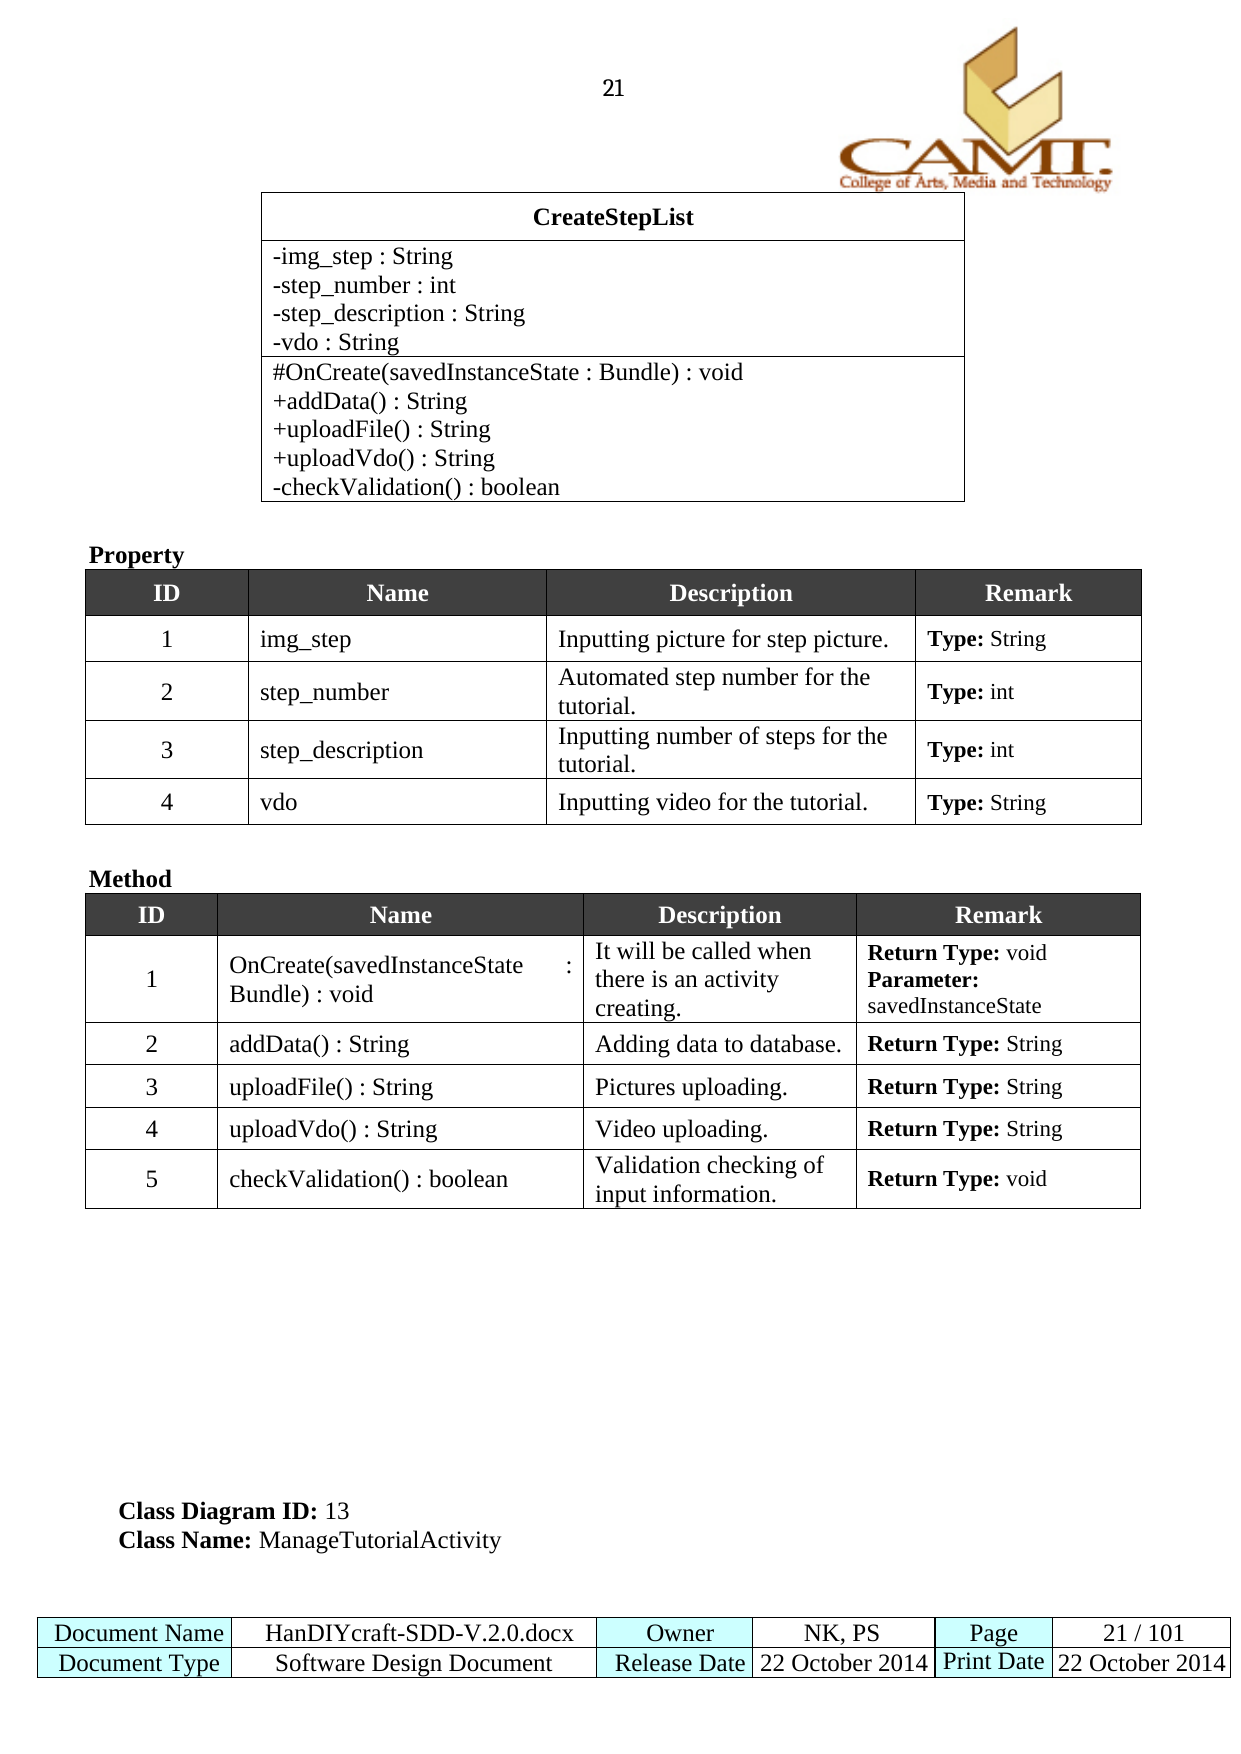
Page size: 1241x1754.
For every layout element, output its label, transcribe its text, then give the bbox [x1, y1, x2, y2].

table_header Description [584, 894, 856, 935]
table_cell Automated step number for the tutorial. [547, 662, 915, 720]
table_cell Video uploading. [584, 1108, 856, 1149]
table_cell OnCreate(savedInstanceState : Bundle) : void [218, 936, 583, 1022]
table_cell addData() : String [218, 1023, 583, 1064]
table_cell 5 [86, 1150, 217, 1207]
table_cell Inputting number of steps for the tutorial. [547, 721, 915, 778]
table_cell 3 [86, 1065, 217, 1107]
text Method [88, 864, 1108, 892]
table_cell checkValidation() : boolean [218, 1150, 583, 1207]
table_header ID [86, 570, 248, 615]
table_cell Adding data to database. [584, 1023, 856, 1064]
table_cell Pictures uploading. [584, 1065, 856, 1107]
table_cell 1 [86, 616, 248, 661]
table_header CreateStepList [262, 193, 964, 240]
table_cell Return Type: String [857, 1065, 1140, 1107]
table_header Name [249, 570, 546, 615]
table_cell Type: String [916, 616, 1141, 661]
table_header Remark [916, 570, 1141, 615]
table_cell 3 [86, 721, 248, 778]
table_cell 4 [86, 1108, 217, 1149]
table_cell Type: int [916, 662, 1141, 720]
table_cell step_number [249, 662, 546, 720]
table_cell -img_step : String -step_number : int -step_description : String -vdo : String [262, 241, 964, 356]
table_cell Return Type: String [857, 1108, 1140, 1149]
table_cell 1 [86, 936, 217, 1022]
table_cell Type: String [916, 779, 1141, 824]
table_cell step_description [249, 721, 546, 778]
table_header ID [86, 894, 217, 935]
table_cell Return Type: void Parameter: savedInstanceState [857, 936, 1140, 1022]
table_cell img_step [249, 616, 546, 661]
table_cell uploadVdo() : String [218, 1108, 583, 1149]
table_cell Inputting picture for step picture. [547, 616, 915, 661]
table_cell It will be called when there is an activity creating. [584, 936, 856, 1022]
table_header Description [547, 570, 915, 615]
table_cell 2 [86, 1023, 217, 1064]
table_cell vdo [249, 779, 546, 824]
text Class Name: ManageTutorialActivity [118, 1525, 1108, 1553]
table_header Remark [857, 894, 1140, 935]
table_cell #OnCreate(savedInstanceState : Bundle) : void +addData() : String +uploadFile() : String +uploadVdo() : String -checkValidation() : boolean [262, 357, 964, 501]
table_cell Return Type: String [857, 1023, 1140, 1064]
table_header Name [218, 894, 583, 935]
text Class Diagram ID: 13 [118, 1496, 1108, 1525]
table_cell Inputting video for the tutorial. [547, 779, 915, 824]
table_cell 2 [86, 662, 248, 720]
table_cell uploadFile() : String [218, 1065, 583, 1107]
picture [755, 18, 1221, 207]
table_cell Validation checking of input information. [584, 1150, 856, 1207]
table_cell Return Type: void [857, 1150, 1140, 1207]
list Property [88, 540, 1108, 569]
table_cell Type: int [916, 721, 1141, 778]
table_cell 4 [86, 779, 248, 824]
